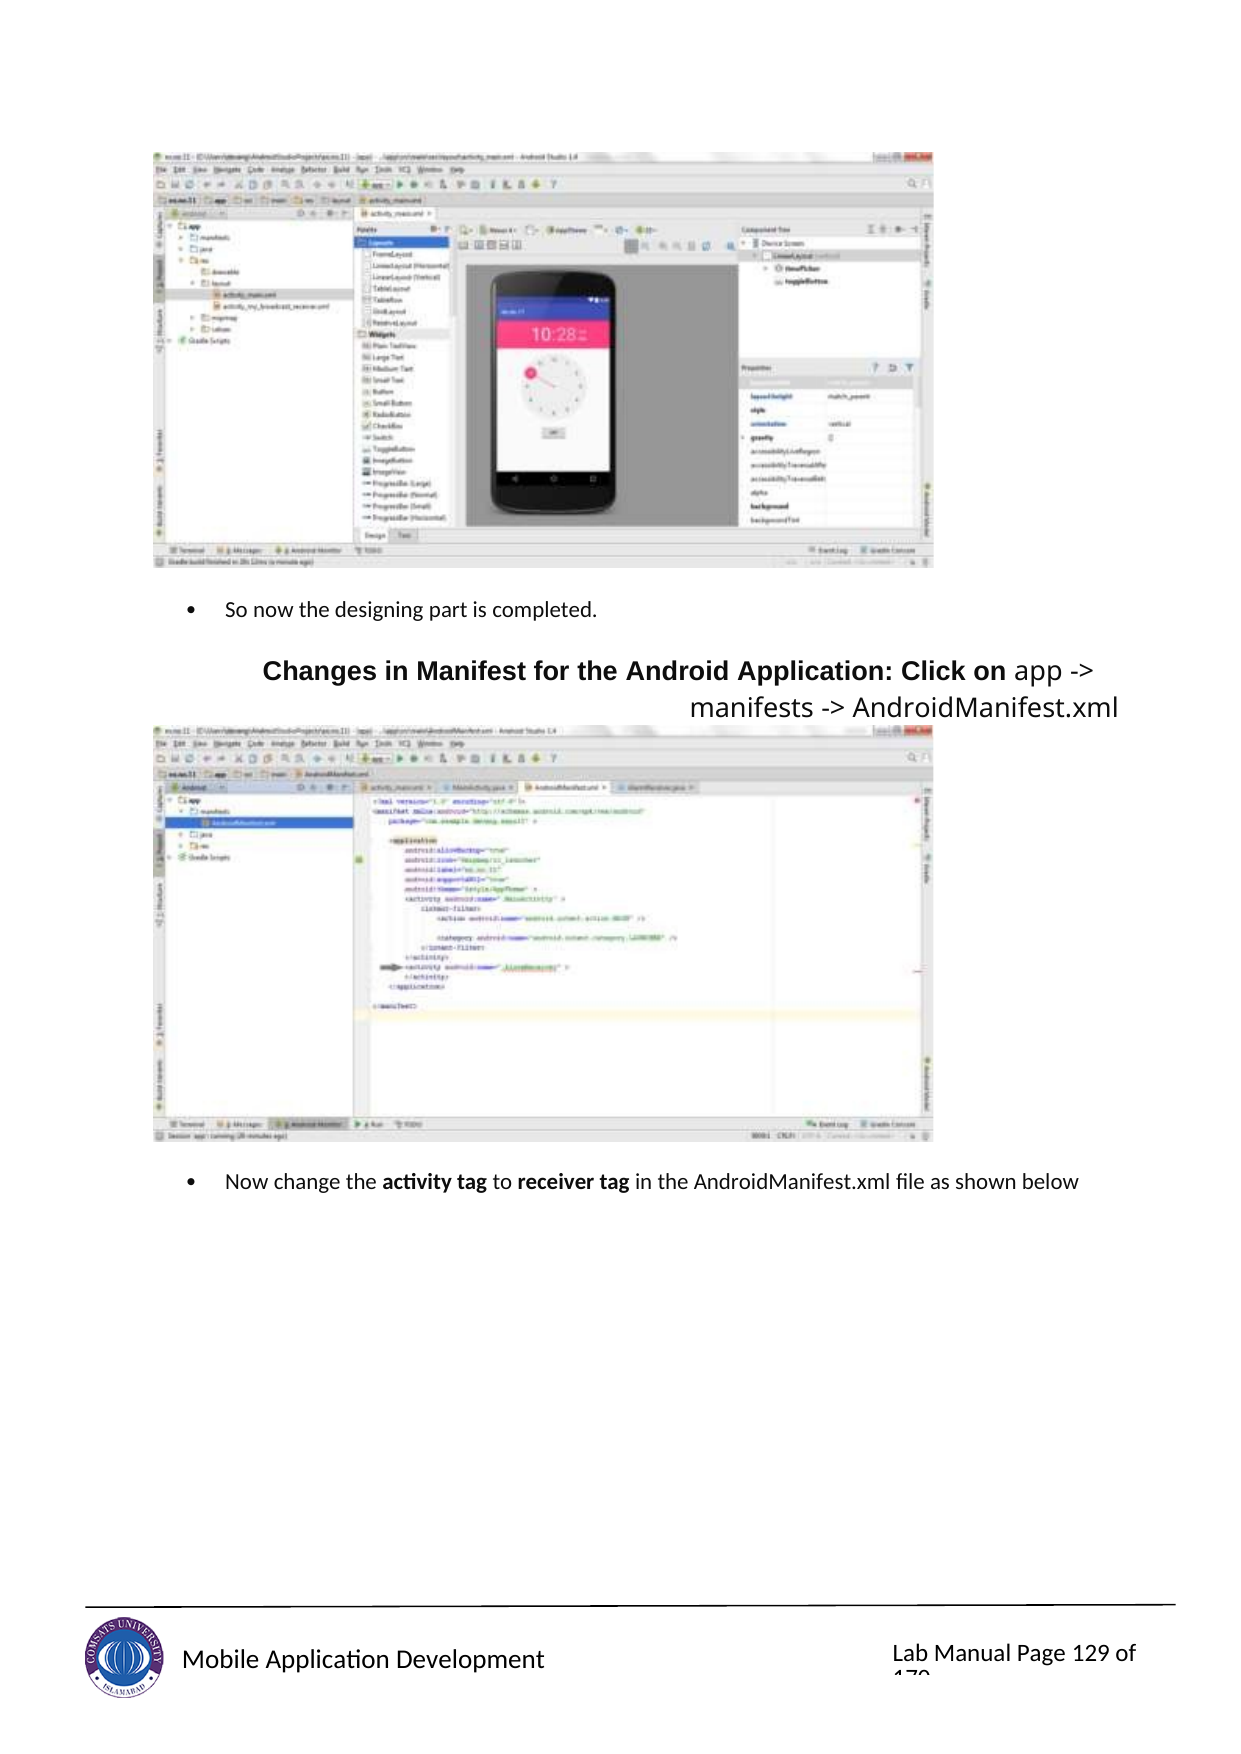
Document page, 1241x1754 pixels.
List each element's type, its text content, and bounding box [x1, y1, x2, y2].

picture [153, 725, 934, 1142]
text manifests -> AndroidManifest.xml [689, 688, 1182, 725]
picture [153, 152, 934, 568]
picture [85, 1617, 165, 1698]
text Changes in Manifest for the Android Application: Click on app -> [262, 651, 1182, 688]
list So now the designing part is completed. [187, 596, 1182, 623]
